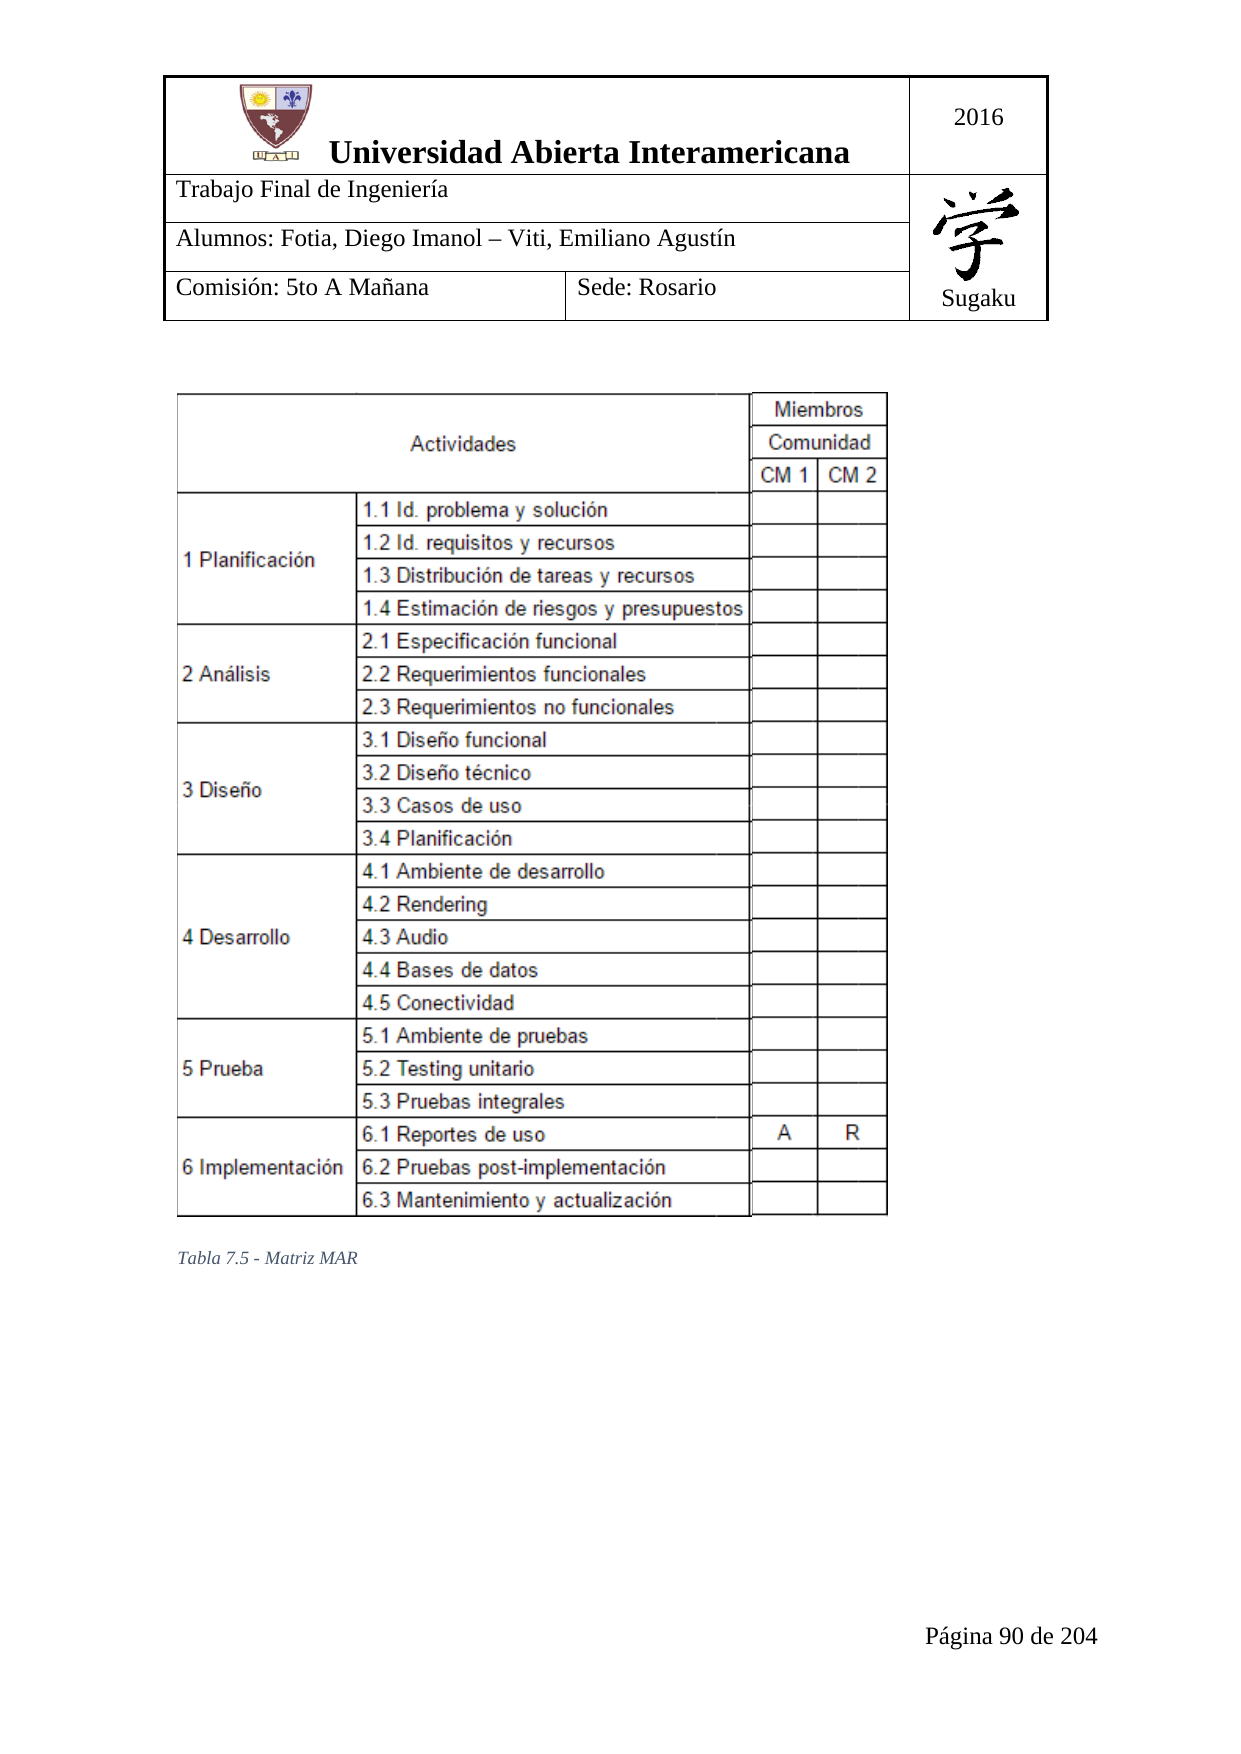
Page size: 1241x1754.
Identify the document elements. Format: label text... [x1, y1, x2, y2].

picture [177, 392, 888, 1217]
text Tabla 7.5 - Matriz MAR [177, 1247, 1063, 1269]
picture [223, 78, 329, 164]
picture [927, 181, 1030, 284]
